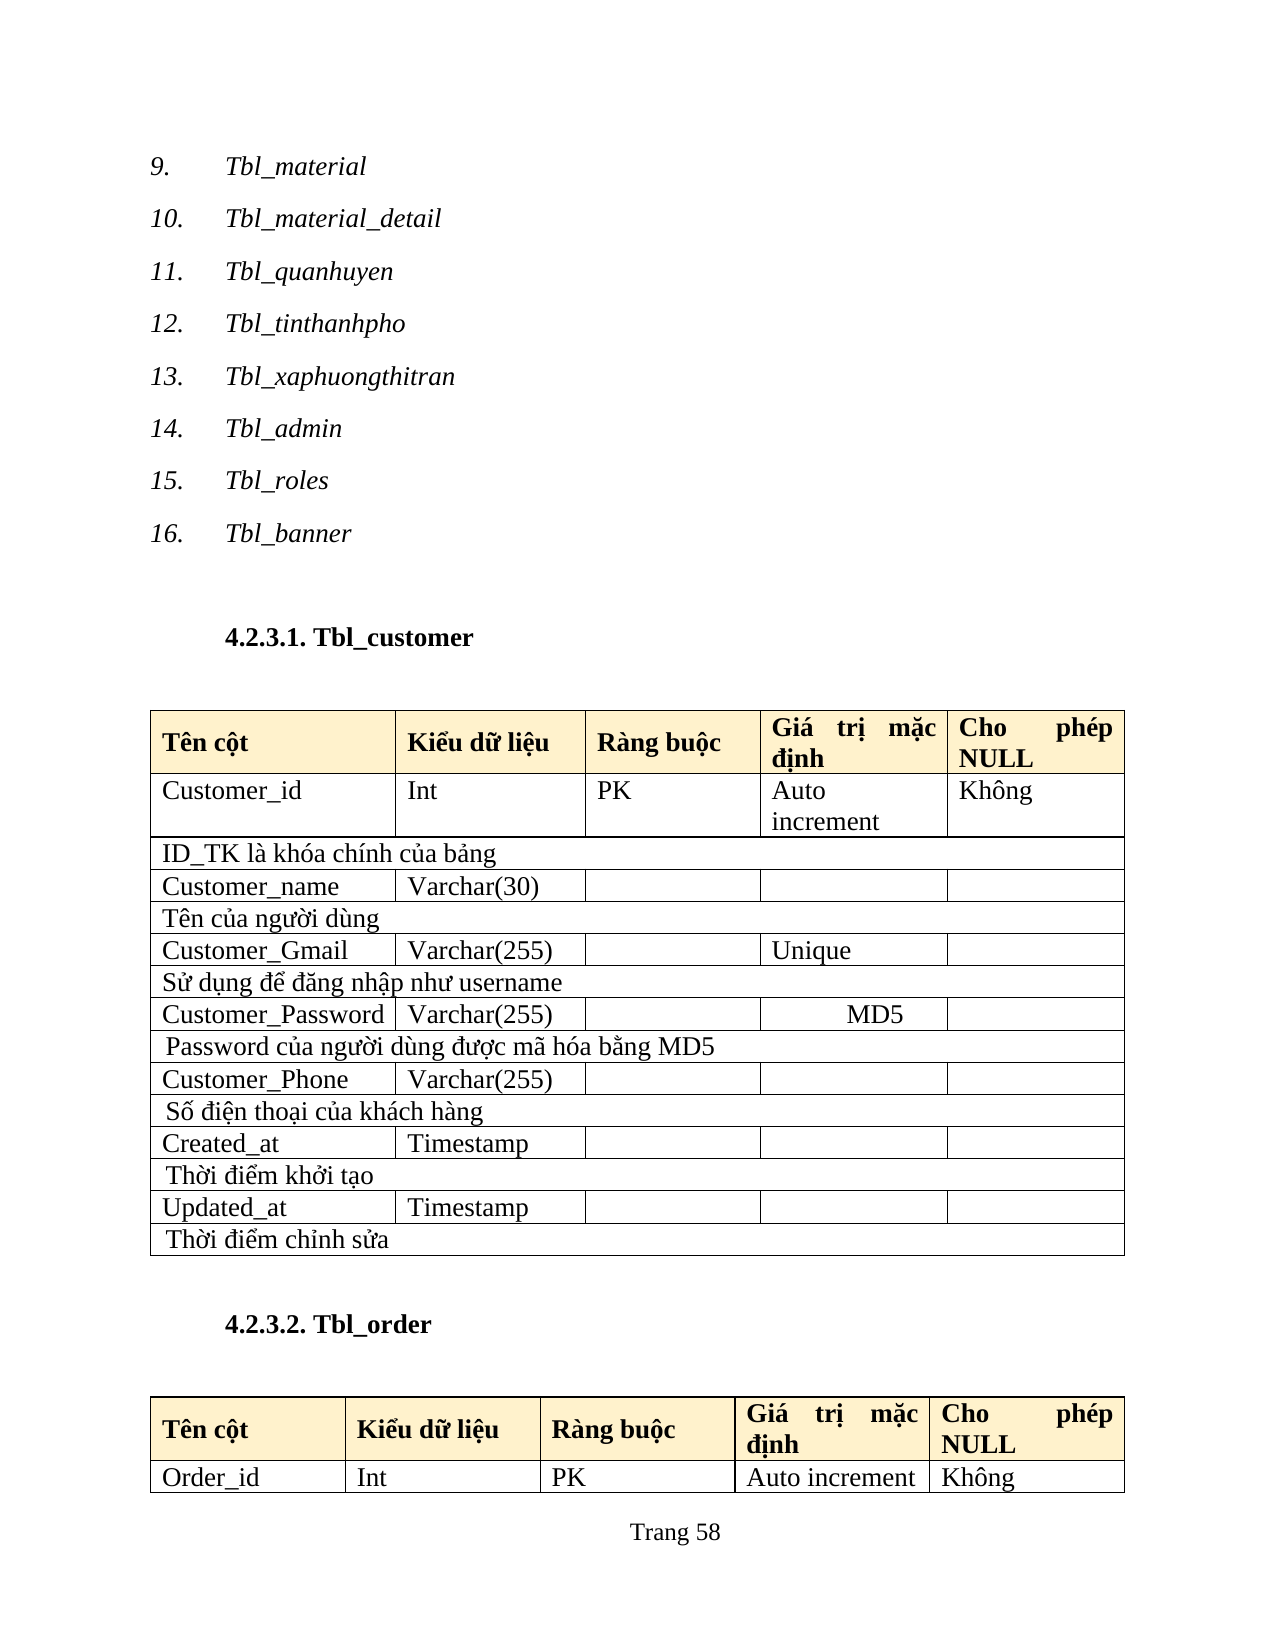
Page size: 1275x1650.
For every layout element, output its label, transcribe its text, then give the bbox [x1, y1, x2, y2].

table_cell Sử dụng để đăng nhập như username [151, 966, 1124, 997]
table_cell Không [948, 774, 1124, 836]
table_cell MD5 [761, 998, 947, 1029]
table_header Cho phép NULL [930, 1398, 1124, 1460]
table_cell Customer_Password [151, 998, 395, 1029]
text 14. Tbl_admin [150, 412, 1125, 443]
text 15. Tbl_roles [150, 464, 1125, 496]
table_cell [948, 934, 1124, 965]
table_cell [948, 870, 1124, 901]
table_cell Varchar(255) [396, 998, 585, 1029]
table_cell PK [586, 774, 760, 836]
table_cell Varchar(30) [396, 870, 585, 901]
table_cell [761, 1191, 947, 1223]
table_cell Customer_Phone [151, 1063, 395, 1094]
table_cell [948, 998, 1124, 1029]
table_cell Timestamp [396, 1191, 585, 1223]
table_header Cho phép NULL [948, 711, 1124, 773]
table_cell [761, 1127, 947, 1158]
text 10. Tbl_material_detail [150, 202, 1125, 233]
table_cell Auto increment [761, 774, 947, 836]
text 11. Tbl_quanhuyen [150, 255, 1125, 286]
subtitle 4.2.3.2. Tbl_order [150, 1308, 1125, 1339]
table_cell [761, 870, 947, 901]
table_header Giá trị mặc định [761, 711, 947, 773]
table_cell Int [396, 774, 585, 836]
table_header Tên cột [151, 711, 395, 773]
table_cell Thời điểm khởi tạo [151, 1159, 1124, 1190]
table_cell [586, 870, 760, 901]
table_cell Updated_at [151, 1191, 395, 1223]
text 9. Tbl_material [150, 150, 1125, 181]
text 12. Tbl_tinthanhpho [150, 307, 1125, 338]
table_header Giá trị mặc định [736, 1398, 929, 1460]
table_cell Password của người dùng được mã hóa bằng MD5 [151, 1031, 1124, 1062]
table_cell [586, 1063, 760, 1094]
table_cell Auto increment [736, 1461, 929, 1492]
table_cell Varchar(255) [396, 934, 585, 965]
table_header Ràng buộc [586, 711, 760, 773]
table_cell [761, 1063, 947, 1094]
table_cell Tên của người dùng [151, 902, 1124, 933]
text 16. Tbl_banner [150, 517, 1125, 548]
table_cell PK [541, 1461, 734, 1492]
table_cell Created_at [151, 1127, 395, 1158]
table_cell Số điện thoại của khách hàng [151, 1095, 1124, 1126]
table_header Tên cột [151, 1398, 345, 1460]
table_cell [586, 934, 760, 965]
table_header Kiểu dữ liệu [346, 1398, 540, 1460]
table_cell [948, 1191, 1124, 1223]
table_cell ID_TK là khóa chính của bảng [151, 838, 1124, 868]
table_cell Customer_id [151, 774, 395, 836]
table_cell Int [346, 1461, 540, 1492]
subtitle 4.2.3.1. Tbl_customer [150, 622, 1125, 653]
table_header Ràng buộc [541, 1398, 734, 1460]
table_cell [948, 1127, 1124, 1158]
table_cell Customer_name [151, 870, 395, 901]
table_cell [586, 1127, 760, 1158]
table_cell Unique [761, 934, 947, 965]
table_cell Customer_Gmail [151, 934, 395, 965]
table_cell [586, 998, 760, 1029]
text 13. Tbl_xaphuongthitran [150, 359, 1125, 391]
table_cell Không [930, 1461, 1124, 1492]
table_cell [586, 1191, 760, 1223]
table_cell [948, 1063, 1124, 1094]
table_cell Timestamp [396, 1127, 585, 1158]
table_header Kiểu dữ liệu [396, 711, 585, 773]
table_cell Varchar(255) [396, 1063, 585, 1094]
table_cell Order_id [151, 1461, 345, 1492]
table_cell Thời điểm chỉnh sửa [151, 1224, 1124, 1255]
